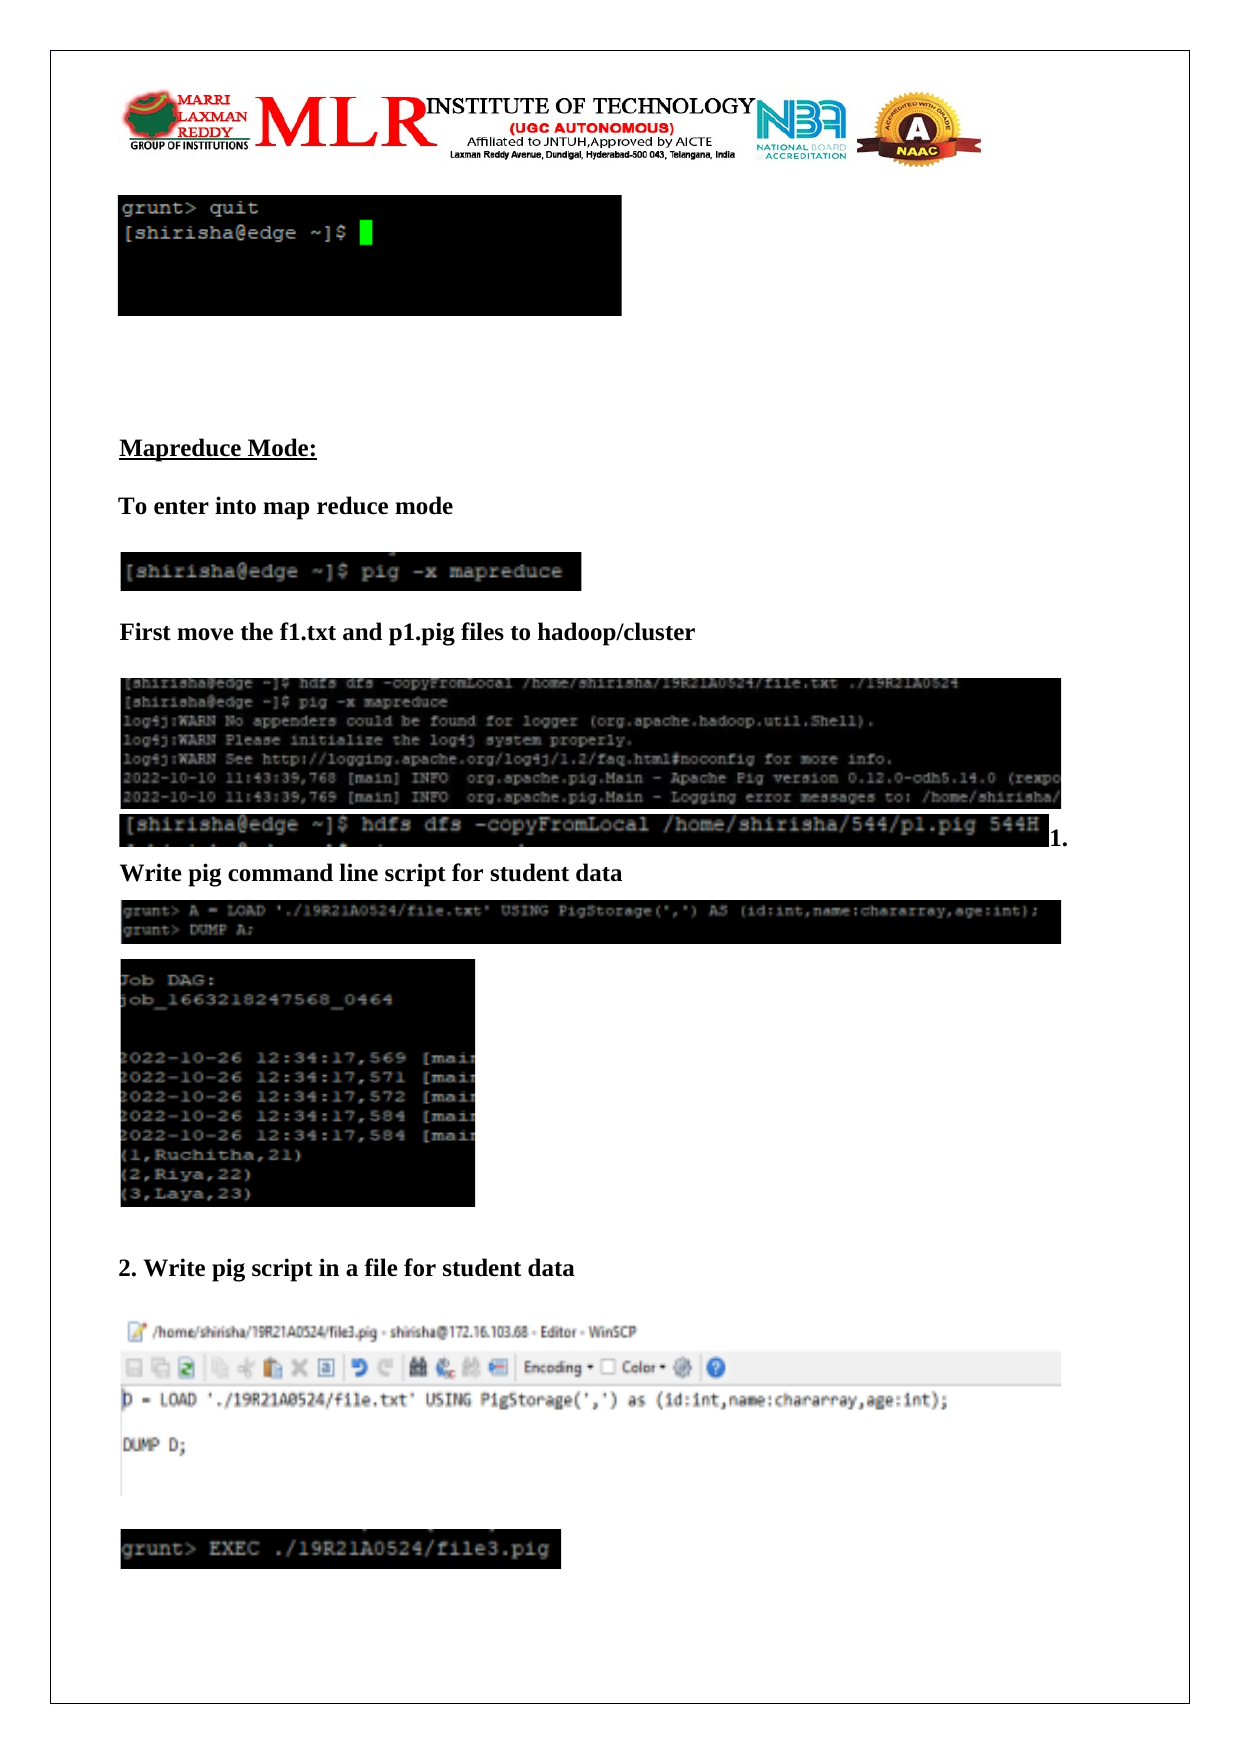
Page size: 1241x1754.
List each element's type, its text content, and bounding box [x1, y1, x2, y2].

picture [117, 195, 622, 316]
picture [120, 678, 1062, 809]
picture [120, 552, 582, 591]
picture [120, 959, 476, 1207]
text First move the f1.txt and p1.pig files to hadoop/cluster [119, 617, 1122, 646]
picture [119, 814, 1049, 847]
text To enter into map reduce mode [118, 491, 1122, 519]
picture [120, 1529, 562, 1569]
text Mapreduce Mode: [119, 433, 1122, 462]
picture [120, 1315, 1062, 1496]
picture [117, 88, 982, 167]
text 2. Write pig script in a file for student data [118, 1253, 1122, 1282]
picture [120, 900, 1062, 944]
